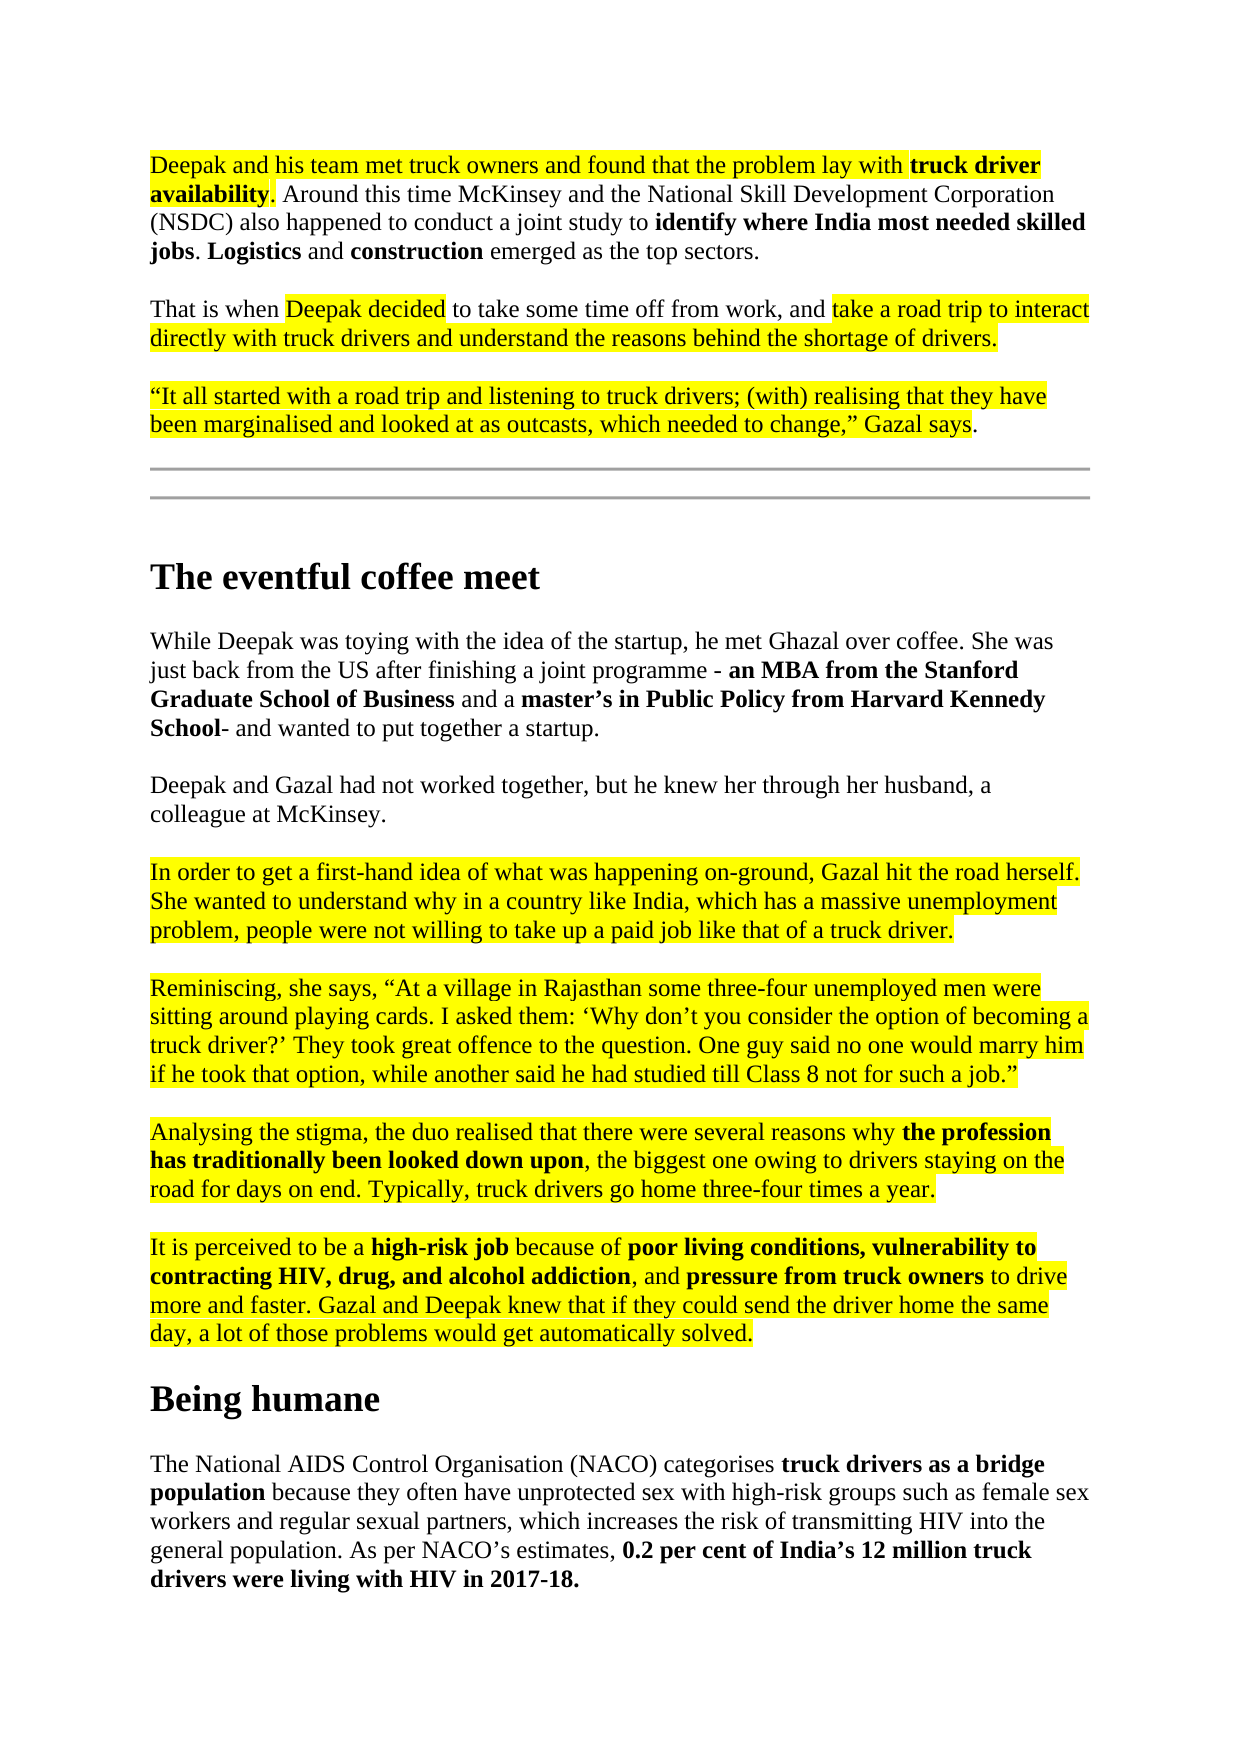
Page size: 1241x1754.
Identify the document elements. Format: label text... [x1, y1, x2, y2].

text Deepak and Gazal had not worked together, but he knew her through her husband, a colleague at McKinsey. [150, 771, 1090, 828]
text The National AIDS Control Organisation (NACO) categorises truck drivers as a bridge population because they often have unprotected sex with high-risk groups such as female sex workers and regular sexual partners, which increases the risk of transmitting HIV into the general population. As per NACO’s estimates, 0.2 per cent of India’s 12 million truck drivers were living with HIV in 2017-18. [150, 1449, 1090, 1592]
text “It all started with a road trip and listening to truck drivers; (with) realising that they have been marginalised and looked at as outcasts, which needed to change,” Gazal says. [150, 381, 1090, 438]
text It is perceived to be a high-risk job because of poor living conditions, vulnerability to contracting HIV, drug, and alcohol addiction, and pressure from truck owners to drive more and faster. Gazal and Deepak knew that if they could send the driver home the same day, a lot of those problems would get automatically solved. [150, 1232, 1090, 1347]
text Deepak and his team met truck owners and found that the problem lay with truck driver availability. Around this time McKinsey and the National Skill Development Corporation (NSDC) also happened to conduct a joint study to identify where India most needed skilled jobs. Logistics and construction emerged as the top sectors. [150, 150, 1090, 265]
text The eventful coffee meet [150, 554, 1090, 597]
text Being humane [150, 1376, 1090, 1419]
text That is when Deepak decided to take some time off from work, and take a road trip to interact directly with truck drivers and understand the reasons behind the shortage of drivers. [446, 294, 832, 323]
text While Deepak was toying with the idea of the startup, he met Ghazal over coffee. She was just back from the US after finishing a joint programme - an MBA from the Stanford Graduate School of Business and a master’s in Public Policy from Harvard Kennedy School- and wanted to put together a startup. [150, 626, 1090, 741]
